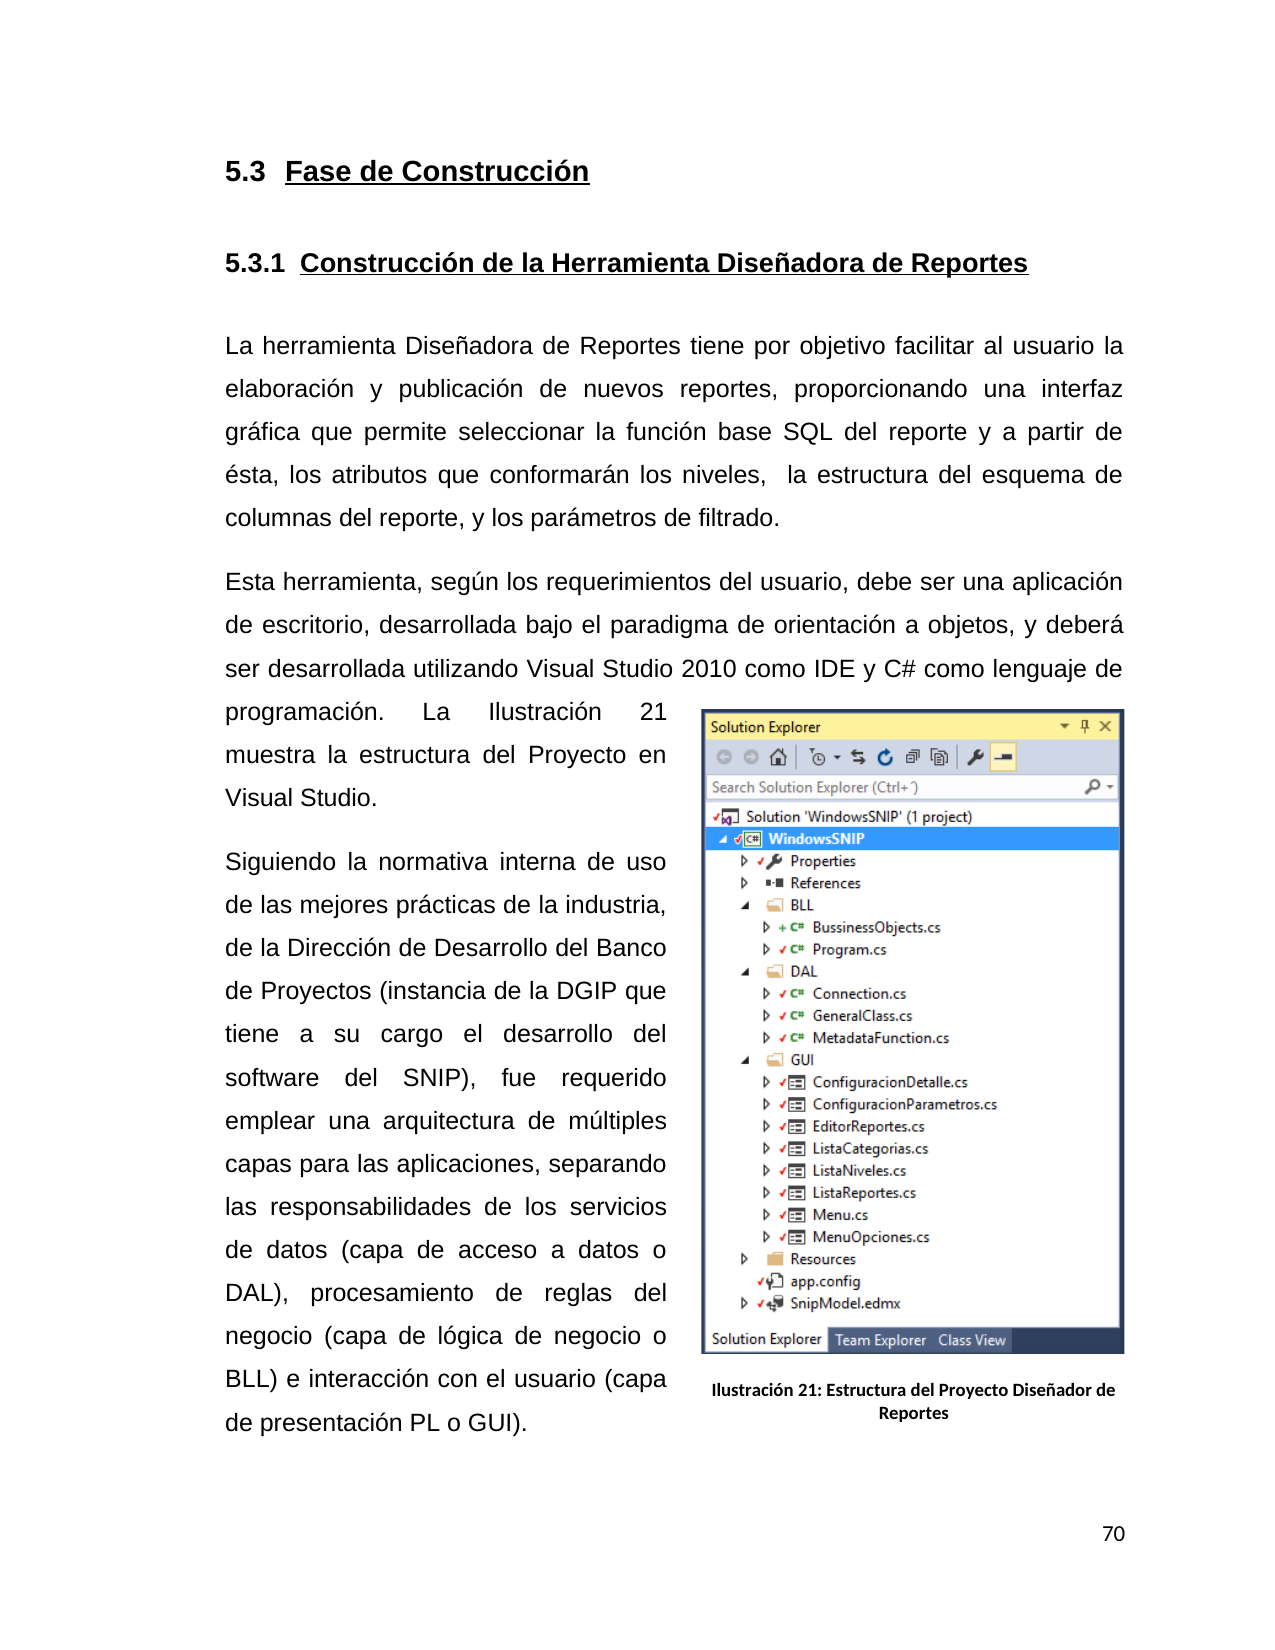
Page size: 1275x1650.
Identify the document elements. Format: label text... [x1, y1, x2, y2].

picture [701, 709, 1125, 1354]
text Siguiendo la normativa interna de uso de las mejores prácticas de la industria, de la Dirección de Desarrollo del Banco de Proyectos (instancia de la DGIP que tiene a su cargo el desarrollo del software del SNIP), fue requerido emplear una arquitectura de múltiples capas para las aplicaciones, separando las responsabilidades de los servicios de datos (capa de acceso a datos o DAL), procesamiento de reglas del negocio (capa de lógica de negocio o BLL) e interacción con el usuario (capa de presentación PL o GUI). [225, 847, 1125, 1436]
text La herramienta Diseñadora de Reportes tiene por objetivo facilitar al usuario la elaboración y publicación de nuevos reportes, proporcionando una interfaz gráfica que permite seleccionar la función base SQL del reporte y a partir de ésta, los atributos que conformarán los niveles, la estructura del esquema de columnas del reporte, y los parámetros de filtrado. [225, 331, 1125, 532]
text Esta herramienta, según los requerimientos del usuario, debe ser una aplicación de escritorio, desarrollada bajo el paradigma de orientación a objetos, y deberá ser desarrollada utilizando Visual Studio 2010 como IDE y C# como lenguaje de programación. La Ilustración 19 muestra la estructura del Proyecto en Visual Studio. [225, 567, 1125, 812]
subtitle Fase de Construcción [225, 154, 1125, 188]
subtitle Construcción de la Herramienta Diseñadora de Reportes [225, 247, 1125, 278]
